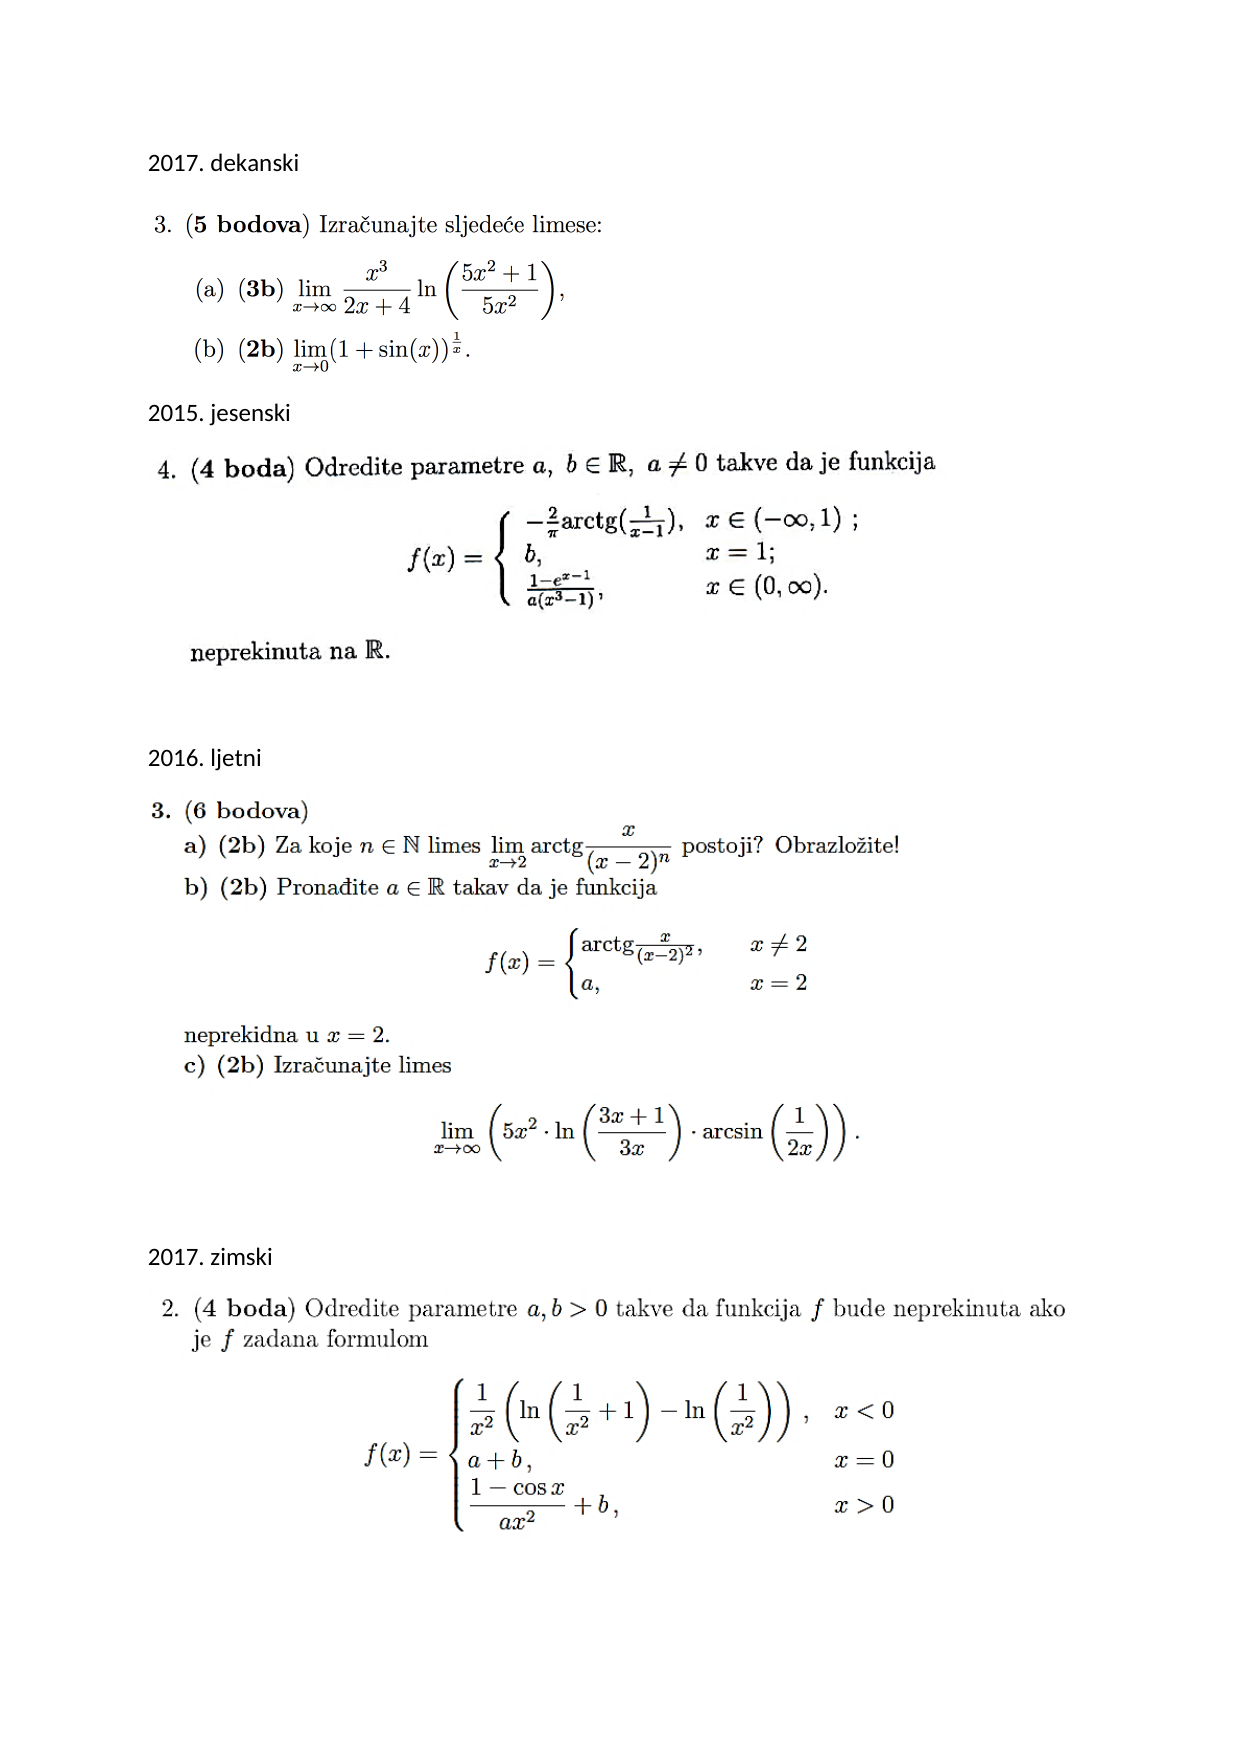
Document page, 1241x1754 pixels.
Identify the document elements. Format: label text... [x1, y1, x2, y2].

picture [147, 197, 612, 379]
text 2015. jesenski [148, 397, 1093, 428]
text 2017. dekanski [148, 148, 1093, 178]
picture [147, 446, 1093, 674]
picture [147, 791, 1042, 1173]
picture [147, 1290, 1093, 1563]
text 2017. zimski [148, 1241, 1093, 1272]
text 2016. ljetni [148, 742, 1093, 772]
